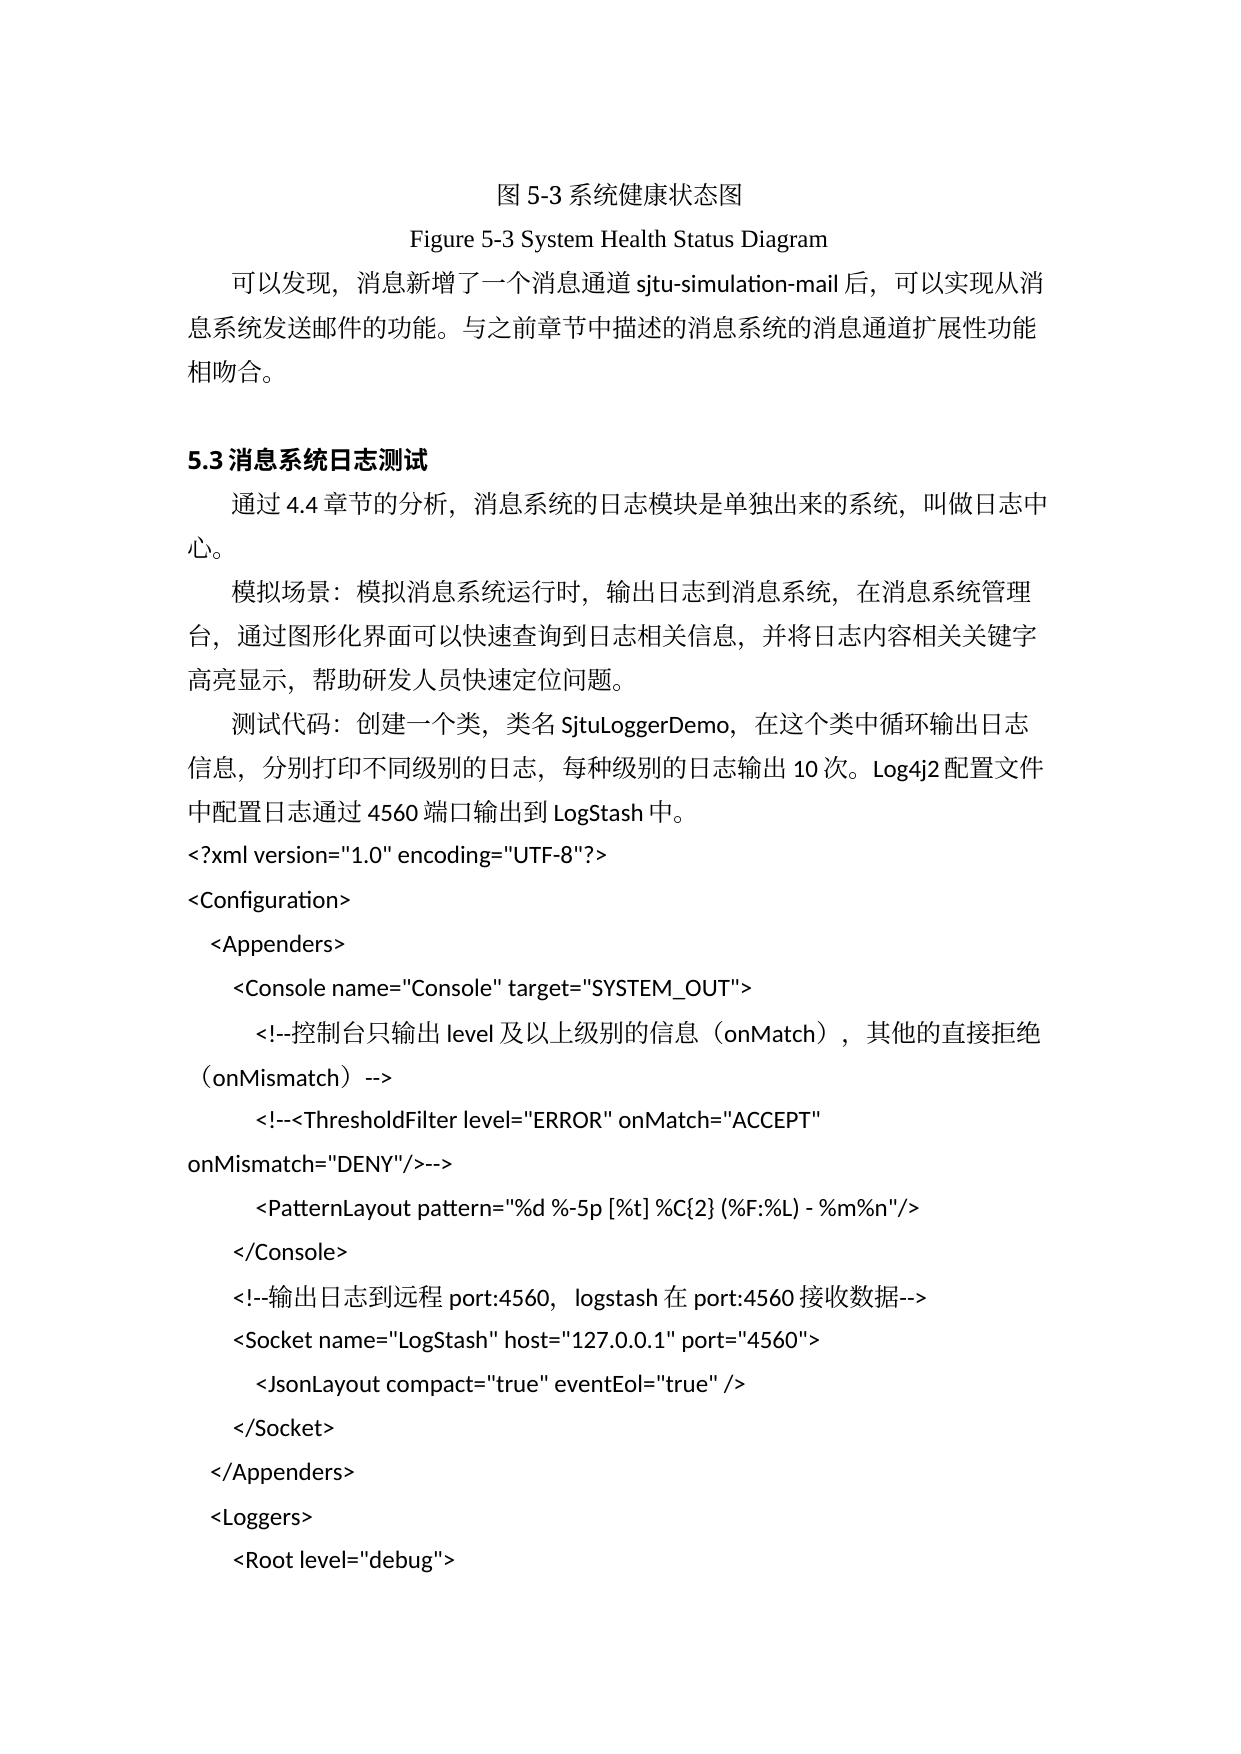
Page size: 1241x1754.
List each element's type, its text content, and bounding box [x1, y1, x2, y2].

text <!--控制台只输出level及以上级别的信息（onMatch），其他的直接拒绝（onMismatch）--> [187, 1009, 1050, 1097]
text <!--<ThresholdFilter level="ERROR" onMatch="ACCEPT" onMismatch="DENY"/>--> [187, 1097, 1050, 1185]
text </Console> [187, 1229, 1050, 1273]
text 模拟场景：模拟消息系统运行时，输出日志到消息系统，在消息系统管理台，通过图形化界面可以快速查询到日志相关信息，并将日志内容相关关键字高亮显示，帮助研发人员快速定位问题。 [187, 568, 1050, 701]
text <Socket name="LogStash" host="127.0.0.1" port="4560"> [187, 1318, 1050, 1362]
text <JsonLayout compact="true" eventEol="true" /> [187, 1362, 1050, 1406]
text <Appenders> [187, 921, 1050, 965]
text 可以发现，消息新增了一个消息通道sjtu-simulation-mail后，可以实现从消息系统发送邮件的功能。与之前章节中描述的消息系统的消息通道扩展性功能相吻合。 [187, 260, 1050, 392]
text <Console name="Console" target="SYSTEM_OUT"> [187, 965, 1050, 1009]
text 图5-3 系统健康状态图 [187, 172, 1053, 216]
text Figure 5-3 System Health Status Diagram [187, 216, 1050, 260]
text <Configuration> [187, 877, 1050, 921]
text </Socket> [187, 1406, 1050, 1450]
text 测试代码：创建一个类，类名SjtuLoggerDemo，在这个类中循环输出日志信息，分别打印不同级别的日志，每种级别的日志输出10次。Log4j2配置文件中配置日志通过4560端口输出到LogStash中。 [187, 701, 1050, 833]
text <Root level="debug"> [187, 1538, 1050, 1582]
text </Appenders> [187, 1450, 1050, 1494]
text <PatternLayout pattern="%d %-5p [%t] %C{2} (%F:%L) - %m%n"/> [187, 1185, 1050, 1229]
text <?xml version="1.0" encoding="UTF-8"?> [187, 833, 1050, 877]
text 5.3消息系统日志测试 [187, 436, 1050, 480]
text 通过4.4章节的分析，消息系统的日志模块是单独出来的系统，叫做日志中心。 [187, 480, 1050, 568]
text <!--输出日志到远程port:4560，logstash在port:4560接收数据--> [187, 1273, 1050, 1318]
text <Loggers> [187, 1494, 1050, 1538]
